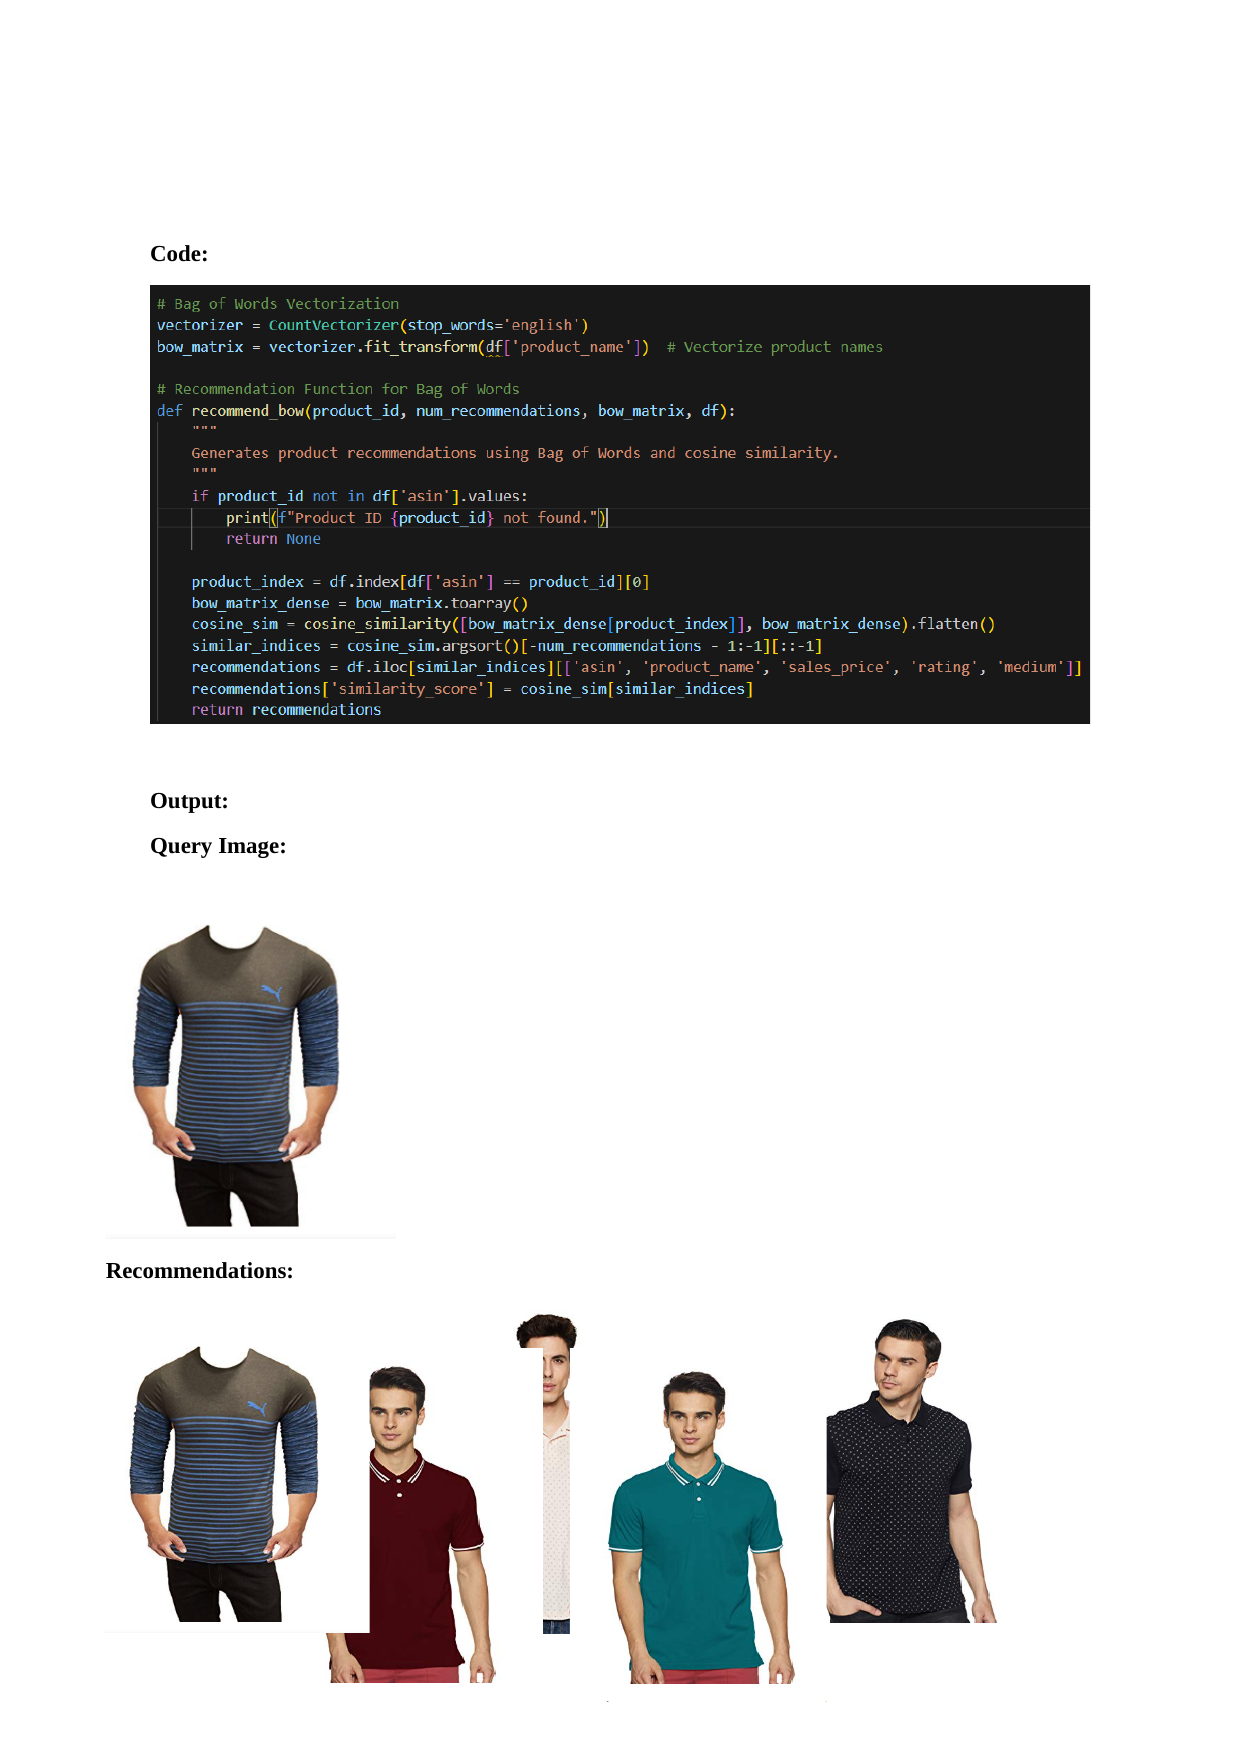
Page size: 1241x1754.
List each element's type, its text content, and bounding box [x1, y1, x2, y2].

text Code: [150, 240, 1090, 267]
text Output: [150, 787, 1090, 814]
picture [105, 877, 396, 1239]
text Query Image: [150, 833, 1090, 859]
picture [104, 1302, 1046, 1702]
picture [150, 285, 1091, 724]
text Recommendations: [106, 1257, 1090, 1284]
